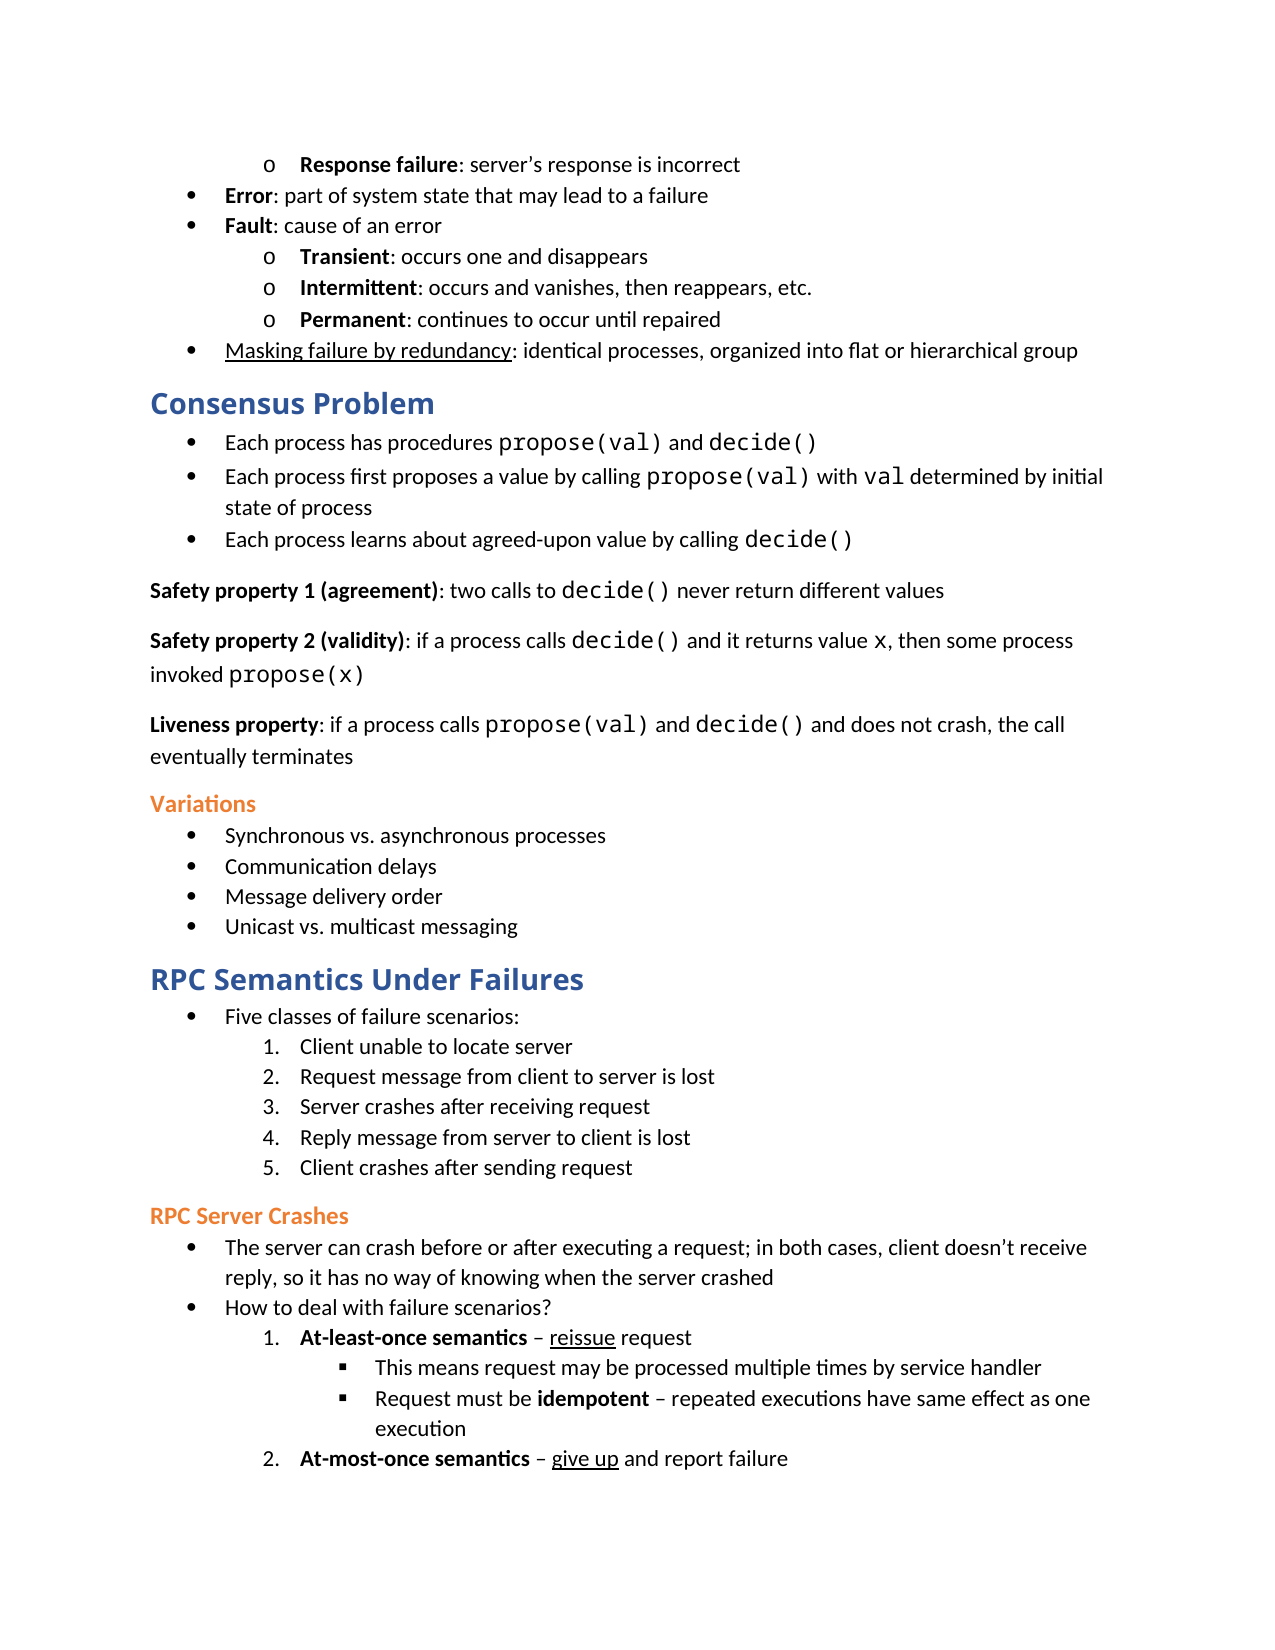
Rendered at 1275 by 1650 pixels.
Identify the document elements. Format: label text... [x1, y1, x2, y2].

list Request message from client to server is lost [262, 1062, 1125, 1090]
list At-least-once semantics – reissue request [262, 1323, 1125, 1351]
list Each process first proposes a value by calling propose(val) with val determined by initial state of process [187, 460, 1125, 521]
list This means request may be processed multiple times by service handler [337, 1353, 1125, 1382]
list At-most-once semantics – give up and report failure [262, 1444, 1125, 1472]
text Safety property 2 (validity): if a process calls decide() and it returns value x, then some process invoked propose(x) [150, 624, 1125, 689]
list Intermittent: occurs and vanishes, then reappears, etc. [262, 273, 1125, 302]
list Message delivery order [187, 882, 1125, 910]
list Masking failure by redundancy: identical processes, organized into flat or hierarchical group [187, 336, 1125, 364]
list Reply message from server to client is lost [262, 1123, 1125, 1151]
list Server crashes after receiving request [262, 1092, 1125, 1121]
list Client crashes after sending request [262, 1153, 1125, 1181]
subtitle Consensus Problem [150, 383, 1125, 423]
list The server can crash before or after executing a request; in both cases, client doesn’t receive reply, so it has no way of knowing when the server crashed [187, 1233, 1125, 1291]
list Communication delays [187, 852, 1125, 880]
list Fault: cause of an error [187, 212, 1125, 240]
subtitle RPC Semantics Under Failures [150, 959, 1125, 999]
list How to deal with failure scenarios? [187, 1293, 1125, 1321]
list Each process learns about agreed-upon value by calling decide() [187, 523, 1125, 554]
subtitle Variations [150, 789, 1125, 819]
list Each process has procedures propose(val) and decide() [187, 426, 1125, 457]
text Safety property 1 (agreement): two calls to decide() never return different values [150, 574, 1125, 605]
list Permanent: continues to occur until repaired [262, 305, 1125, 334]
list Synchronous vs. asynchronous processes [187, 822, 1125, 849]
list Request must be idempotent – repeated executions have same effect as one execution [337, 1384, 1125, 1442]
list Transient: occurs one and disappears [262, 242, 1125, 271]
list Five classes of failure scenarios: [187, 1002, 1125, 1030]
subtitle RPC Server Crashes [150, 1200, 1125, 1230]
list Unicast vs. multicast messaging [187, 912, 1125, 940]
list Response failure: server’s response is incorrect [262, 150, 1125, 179]
list Client unable to locate server [262, 1032, 1125, 1060]
text Liveness property: if a process calls propose(val) and decide() and does not crash, the call eventually terminates [150, 708, 1125, 770]
list Error: part of system state that may lead to a failure [187, 181, 1125, 209]
